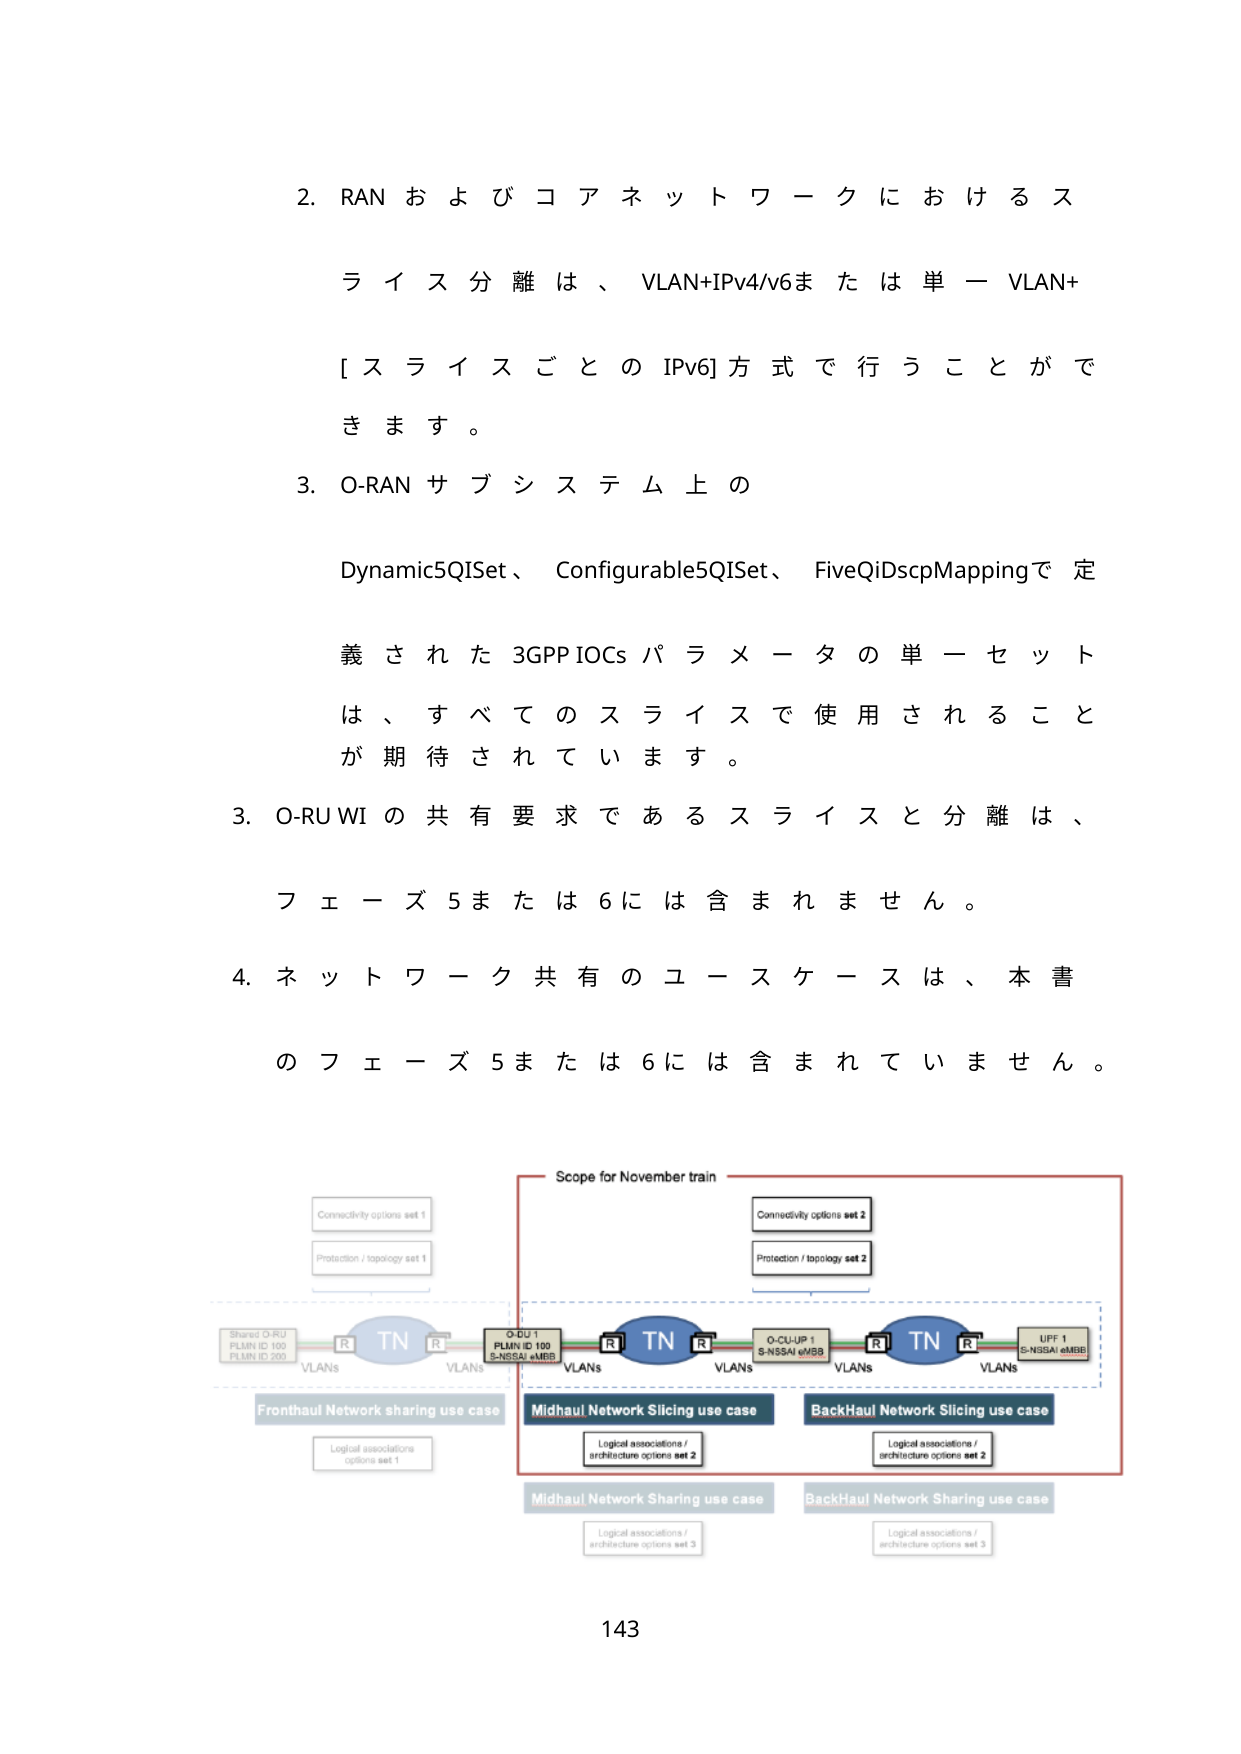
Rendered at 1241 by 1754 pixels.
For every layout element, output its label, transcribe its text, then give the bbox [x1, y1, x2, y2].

list O-RANサブシステム上のDynamic5QISet、Configurable5QISet、FiveQiDscpMappingで定義された3GPP IOCsパラメータの単一セットは、すべてのスライスで使用されることが期待されています。 [285, 451, 1116, 772]
list O-RU WIの共有要求であるスライスと分離は、フェーズ5または6には含まれません。 [226, 781, 1116, 933]
picture [210, 1145, 1135, 1569]
list ネットワーク共有のユースケースは、本書のフェーズ5または6には含まれていません。 [226, 942, 1116, 1094]
list RANおよびコアネットワークにおけるスライス分離は、VLAN+IPv4/v6または単一VLAN+[スライスごとのIPv6]方式で行うことができます。 [285, 162, 1116, 441]
